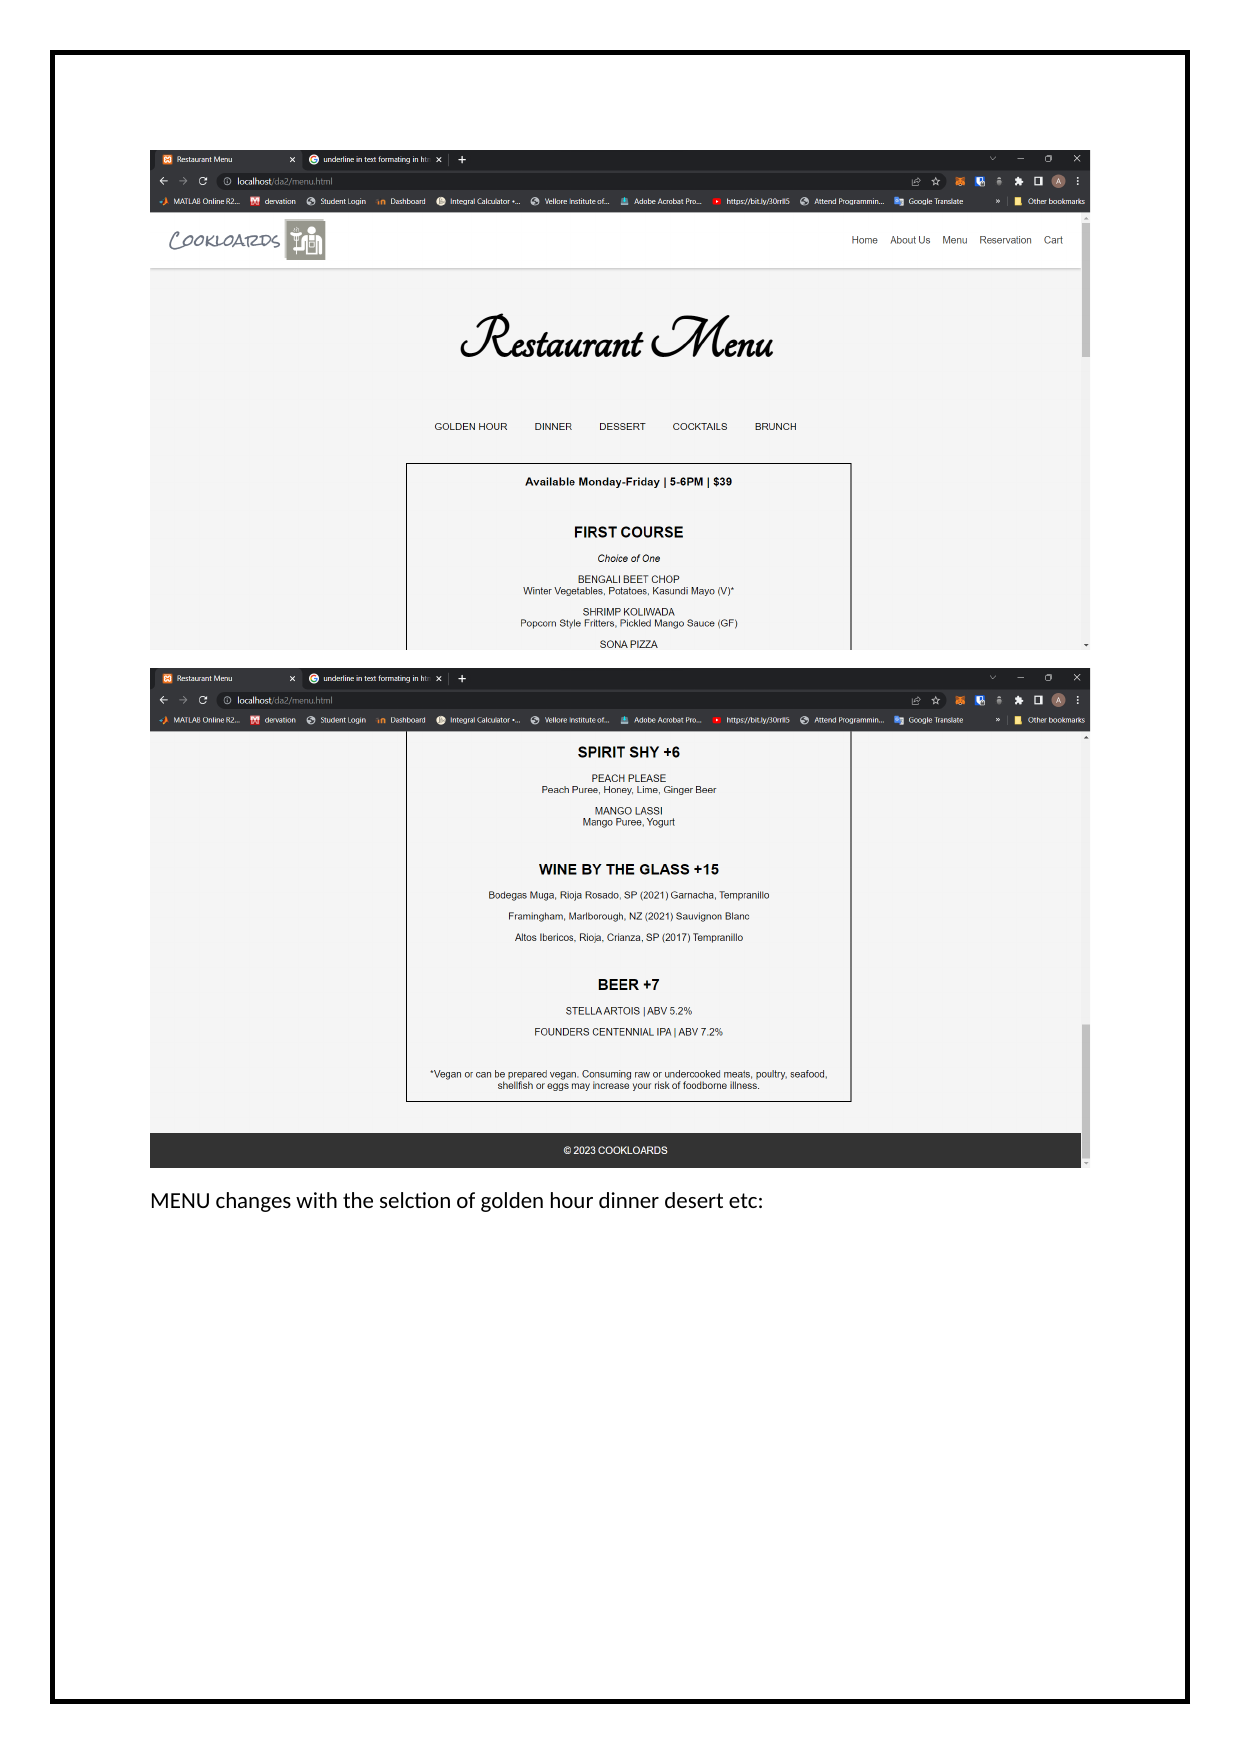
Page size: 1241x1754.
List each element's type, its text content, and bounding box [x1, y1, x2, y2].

picture [150, 668, 1091, 1168]
text MENU changes with the selction of golden hour dinner desert etc: [150, 1187, 1090, 1215]
picture [150, 150, 1091, 650]
